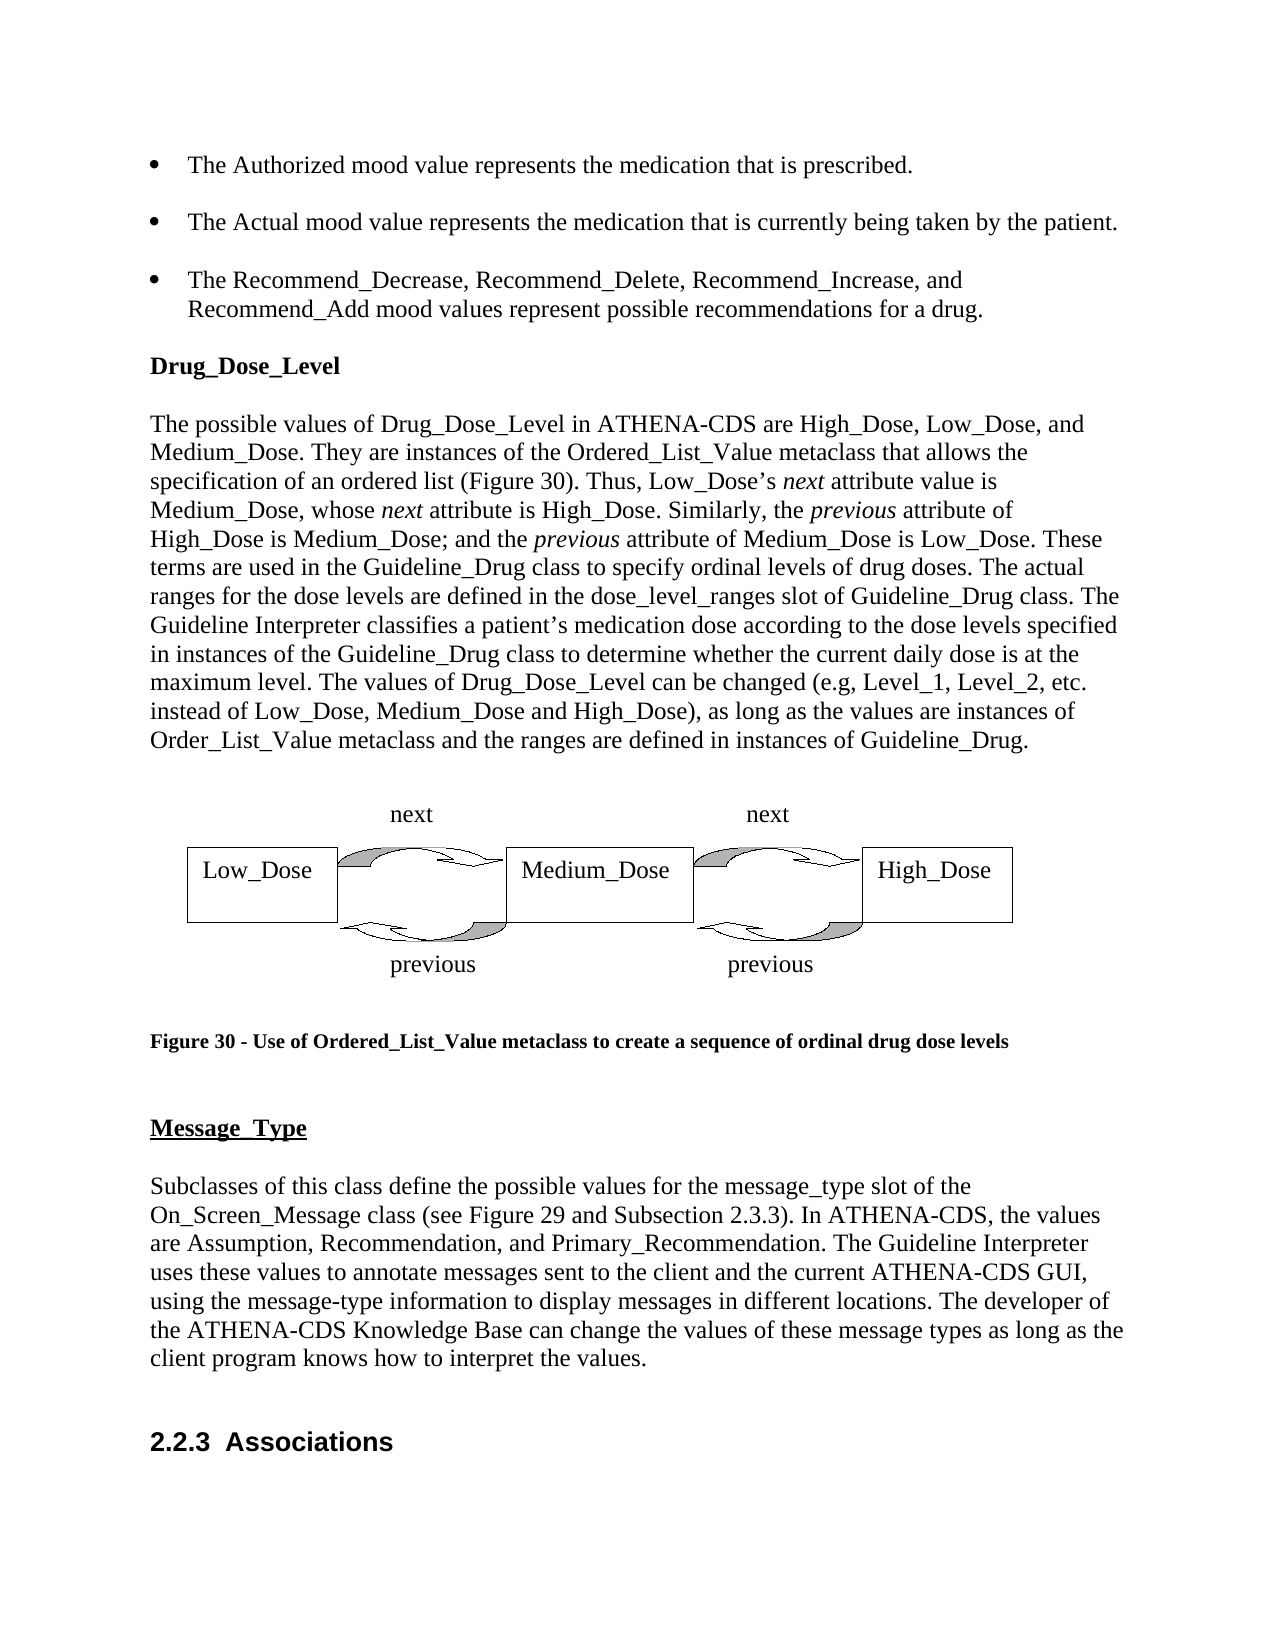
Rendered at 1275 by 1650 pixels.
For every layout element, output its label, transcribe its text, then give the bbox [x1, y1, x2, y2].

list The Recommend_Decrease, Recommend_Delete, Recommend_Increase, and Recommend_Add mood values represent possible recommendations for a drug. [150, 265, 1125, 322]
text Message_Type [150, 1113, 1125, 1142]
subtitle Associations [150, 1426, 1125, 1457]
list The Authorized mood value represents the medication that is prescribed. [150, 150, 1125, 179]
list The Actual mood value represents the medication that is currently being taken by the patient. [150, 207, 1125, 236]
text Drug_Dose_Level [150, 351, 1125, 380]
